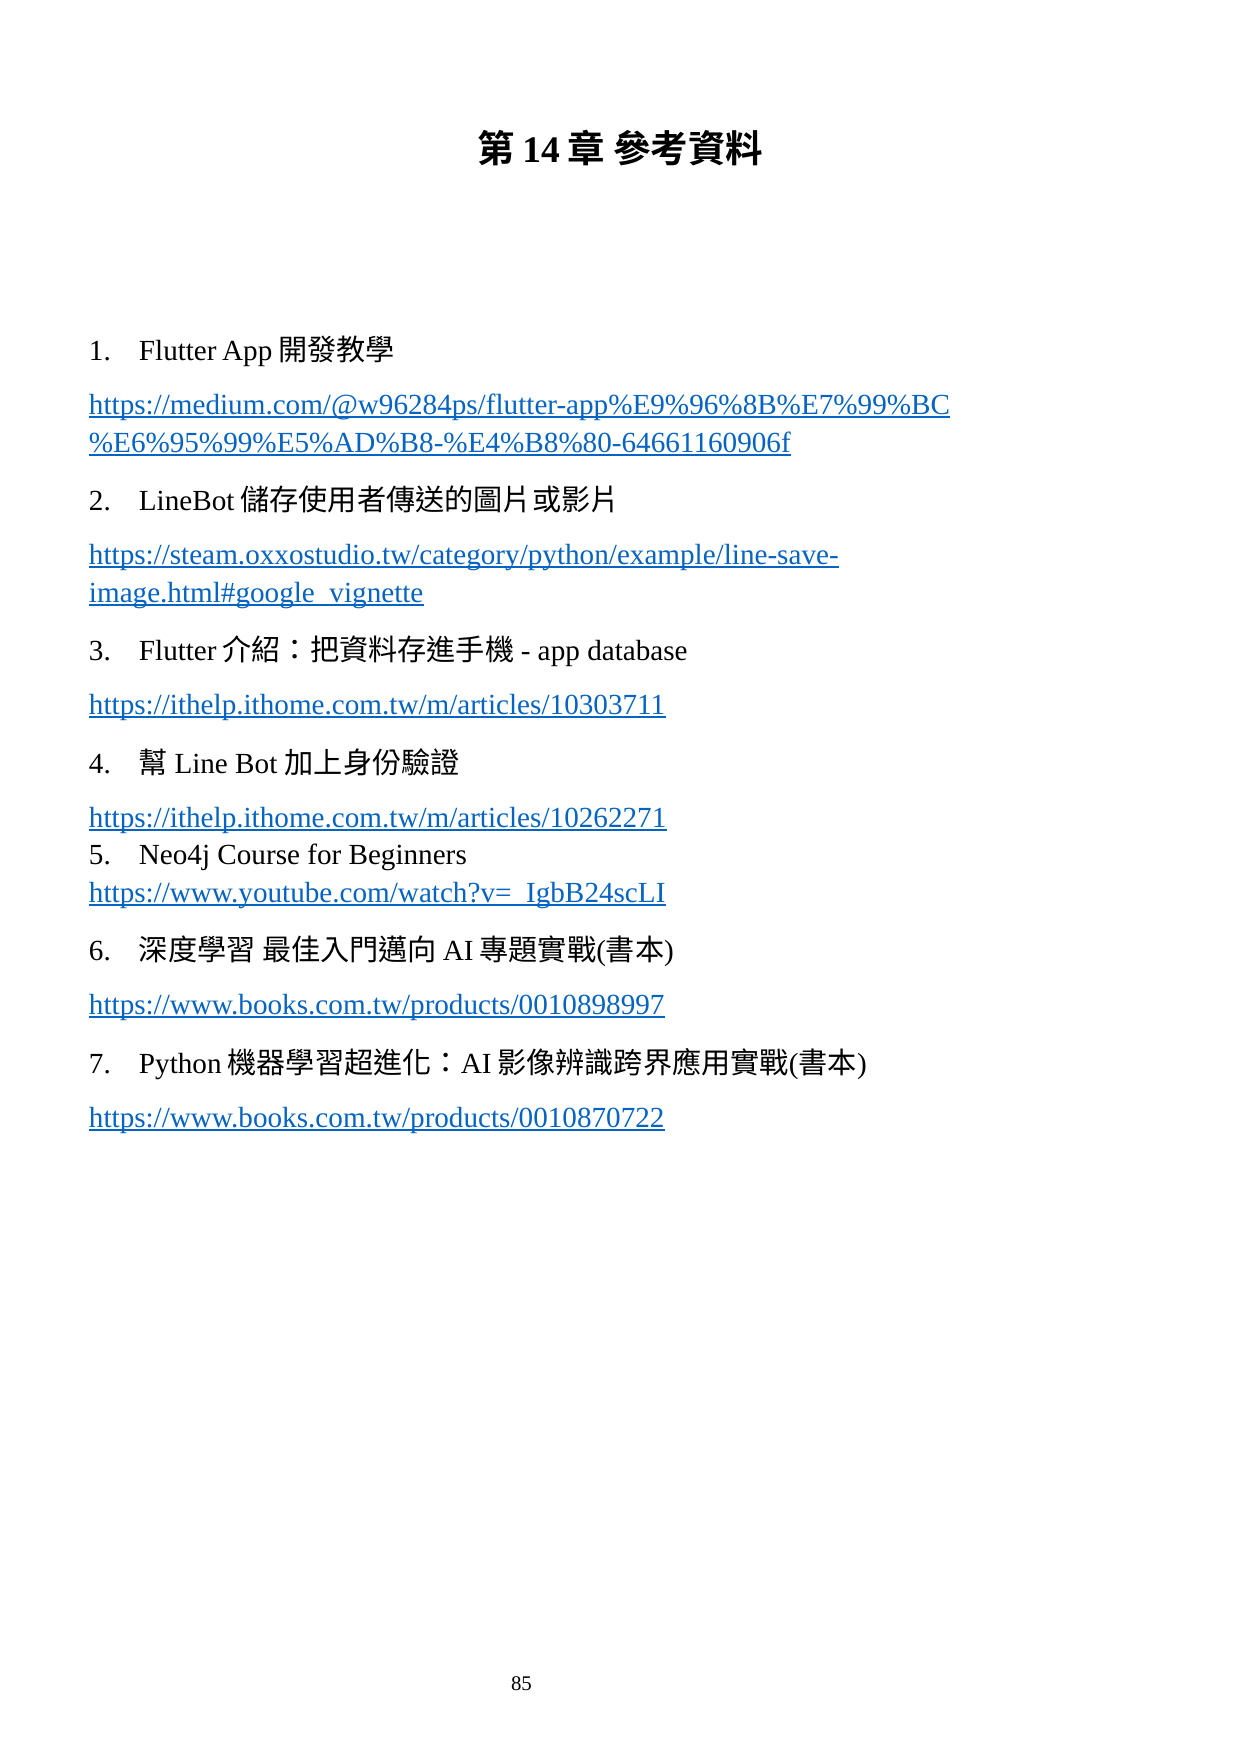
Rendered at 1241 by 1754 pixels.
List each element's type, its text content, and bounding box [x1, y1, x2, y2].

text https://ithelp.ithome.com.tw/m/articles/10303711 [89, 686, 1152, 723]
text https://www.books.com.tw/products/0010898997 [89, 986, 1152, 1023]
text 1. Flutter App開發教學 [89, 311, 1152, 386]
text 4. 幫 Line Bot 加上身份驗證 [89, 723, 1152, 798]
text https://ithelp.ithome.com.tw/m/articles/10262271 [89, 798, 1152, 836]
text 2. LineBot儲存使用者傳送的圖片或影片 [89, 461, 1152, 536]
text 3. Flutter介紹：把資料存進手機 - app database [89, 611, 1152, 686]
subtitle 第14章 參考資料 [89, 108, 1152, 183]
text 5. Neo4j Course for Beginners [89, 836, 1152, 873]
text 7. Python機器學習超進化：AI影像辨識跨界應用實戰(書本) [89, 1023, 1152, 1098]
text 6. 深度學習 最佳入門邁向AI專題實戰(書本) [89, 911, 1152, 986]
text https://www.books.com.tw/products/0010870722 [89, 1098, 1152, 1136]
text https://steam.oxxostudio.tw/category/python/example/line-save-image.html#google_vignette [89, 536, 1152, 611]
text https://medium.com/@w96284ps/flutter-app%E9%96%8B%E7%99%BC%E6%95%99%E5%AD%B8-%E4%B8%80-64661160906f [89, 386, 1152, 461]
text https://www.youtube.com/watch?v=_IgbB24scLI [89, 873, 1152, 911]
